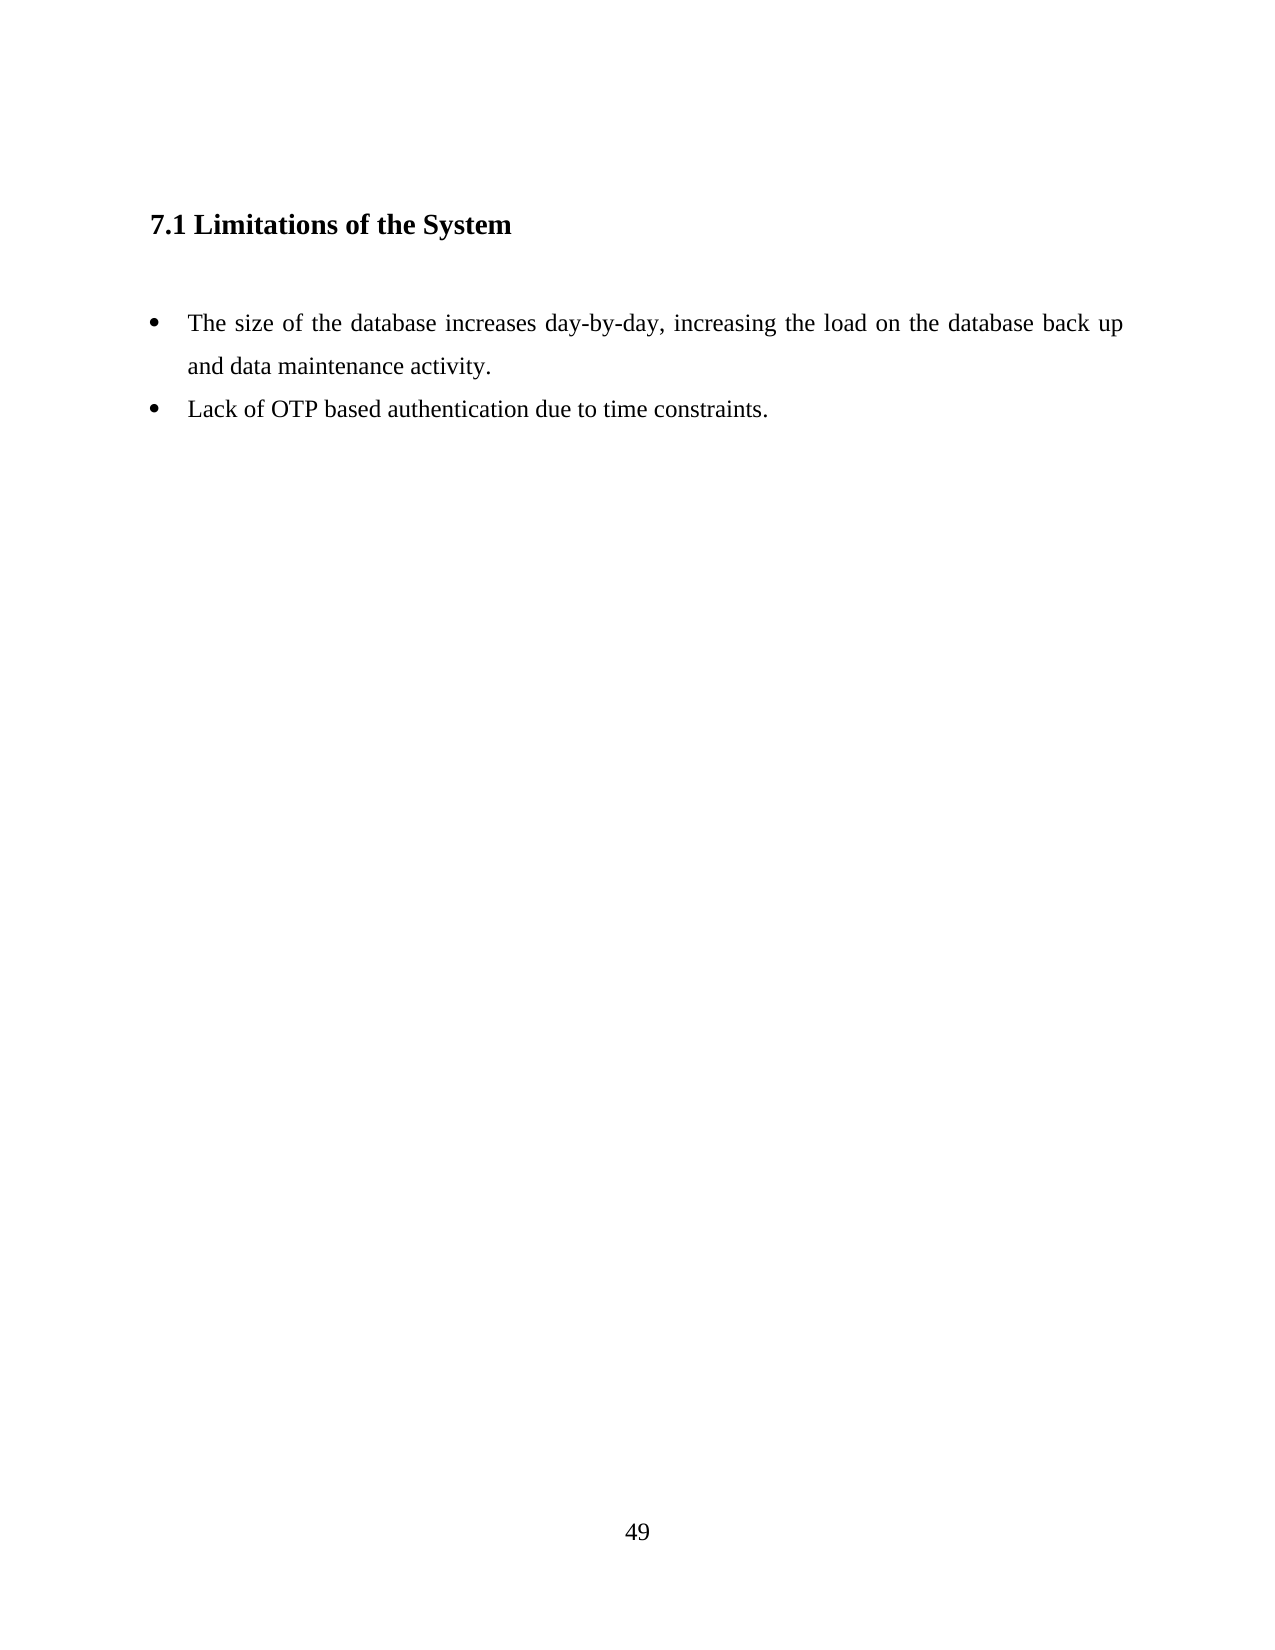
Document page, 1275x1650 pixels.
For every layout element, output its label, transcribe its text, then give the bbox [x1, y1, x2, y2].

list The size of the database increases day-by-day, increasing the load on the database back up and data maintenance activity. [150, 308, 1125, 380]
text 7.1 Limitations of the System [150, 207, 1125, 241]
list Lack of OTP based authentication due to time constraints. [150, 394, 1125, 423]
